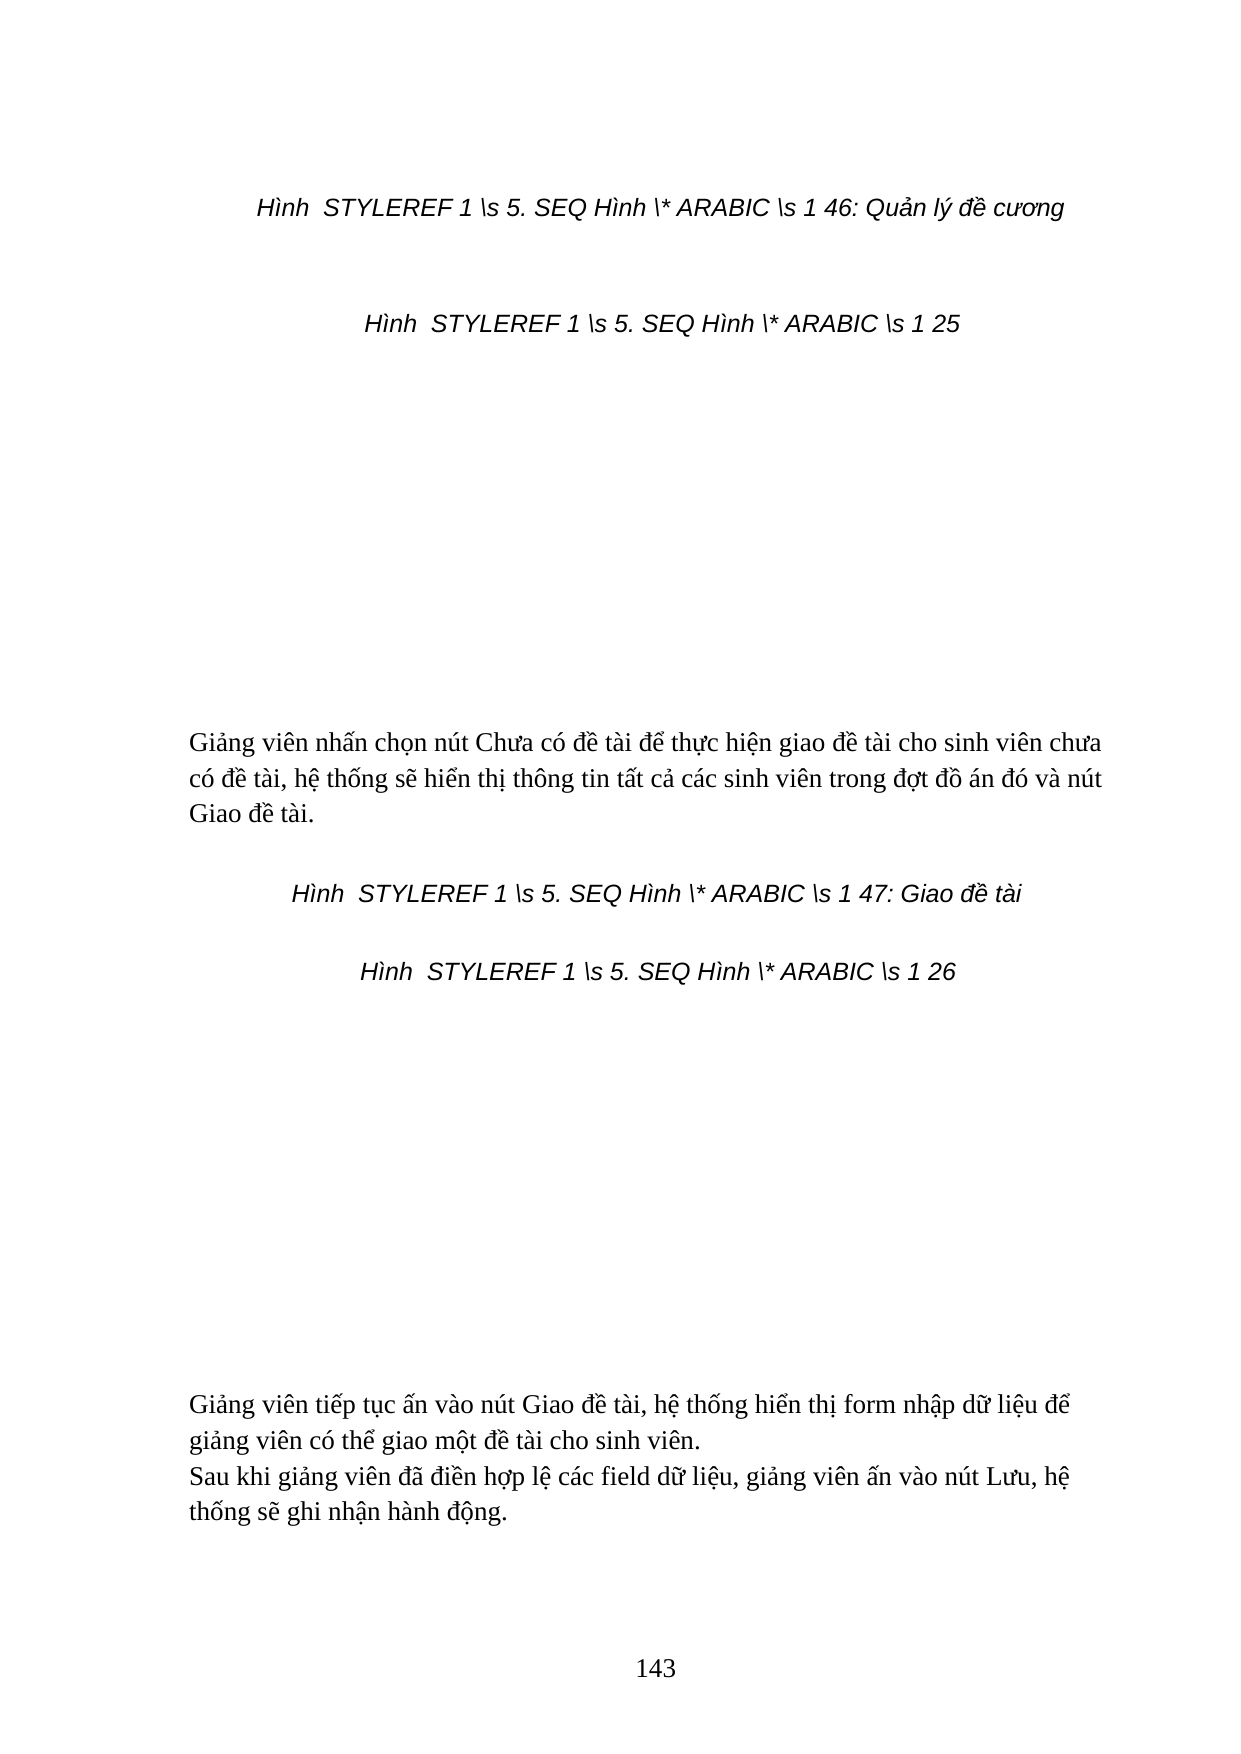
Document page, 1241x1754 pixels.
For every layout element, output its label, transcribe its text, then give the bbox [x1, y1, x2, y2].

text Giảng viên nhấn chọn nút Chưa có đề tài để thực hiện giao đề tài cho sinh viên chưa có đề tài, hệ thống sẽ hiển thị thông tin tất cả các sinh viên trong đợt đồ án đó và nút Giao đề tài. [189, 726, 1122, 829]
text Sau khi giảng viên đã điền hợp lệ các field dữ liệu, giảng viên ấn vào nút Lưu, hệ thống sẽ ghi nhận hành động. [189, 1460, 1122, 1527]
text Giảng viên tiếp tục ấn vào nút Giao đề tài, hệ thống hiển thị form nhập dữ liệu để giảng viên có thể giao một đề tài cho sinh viên. [189, 1388, 1122, 1455]
